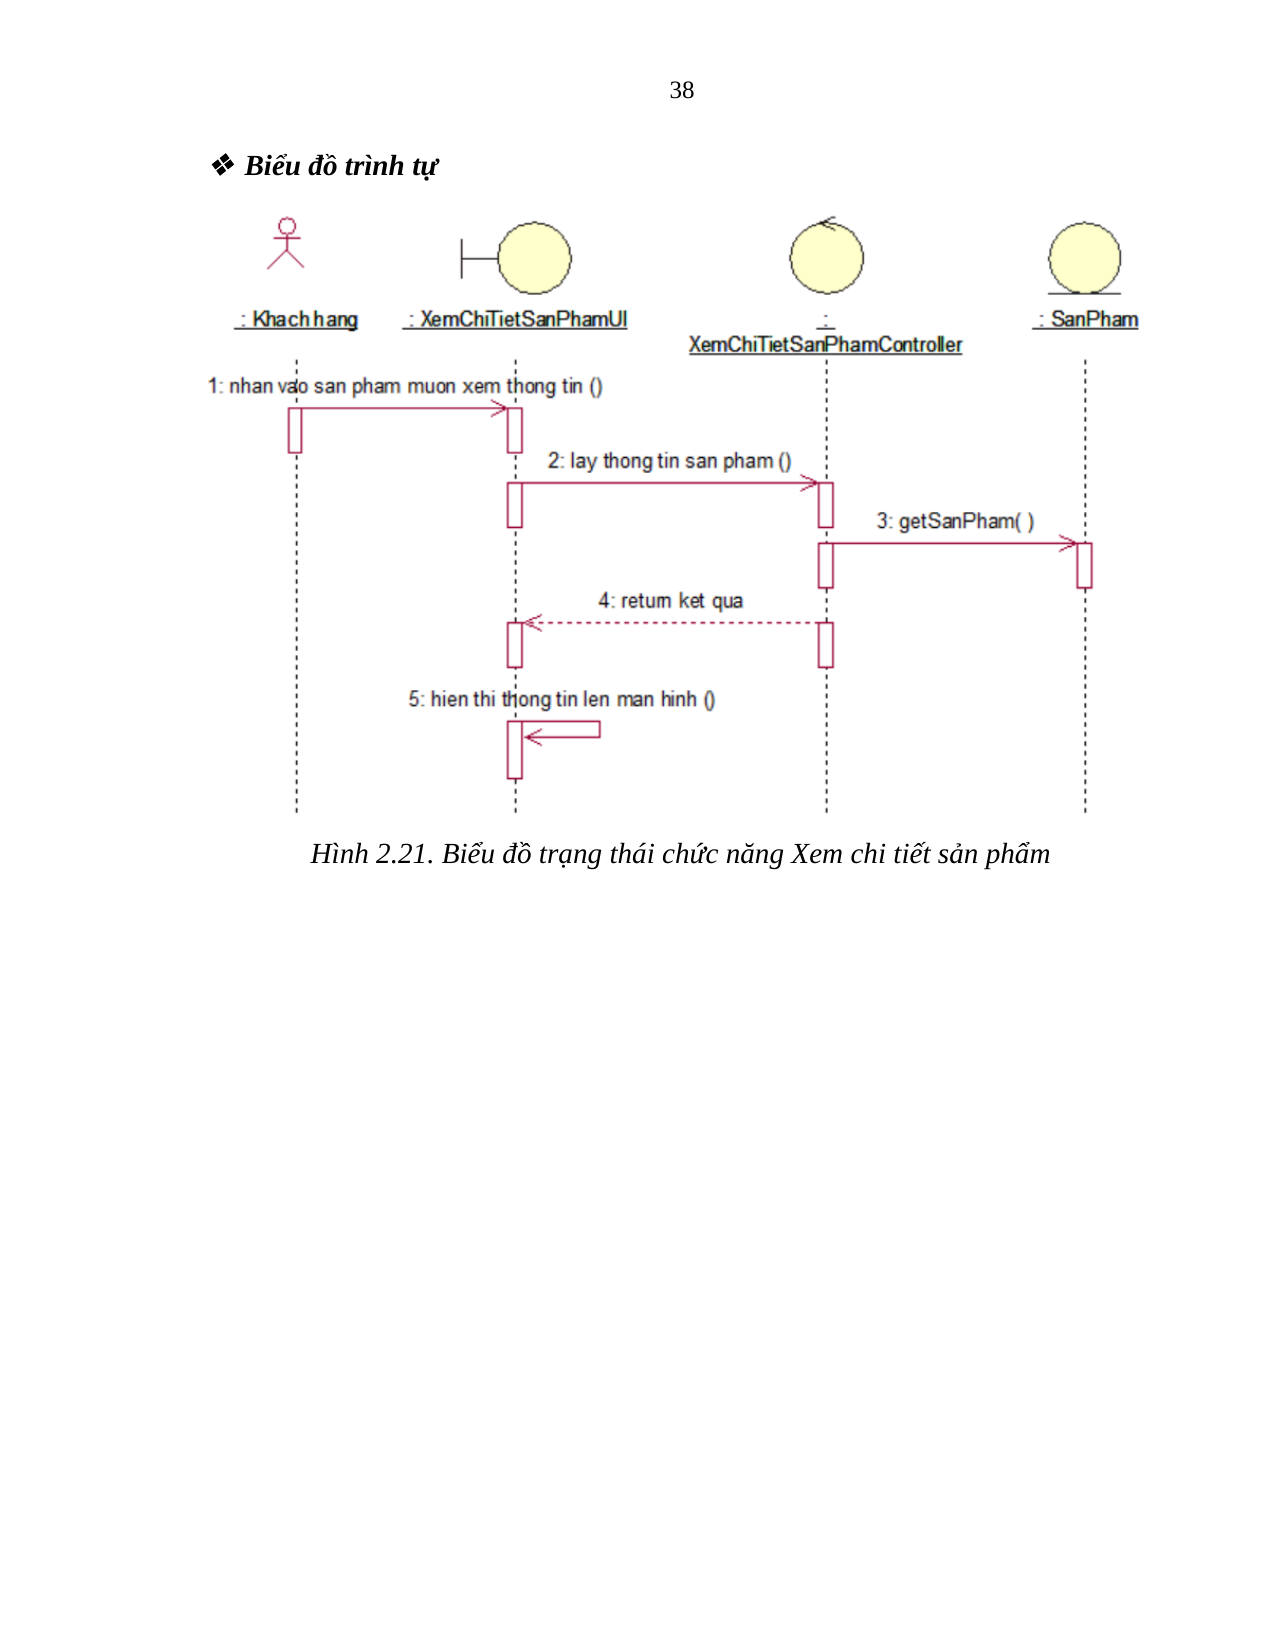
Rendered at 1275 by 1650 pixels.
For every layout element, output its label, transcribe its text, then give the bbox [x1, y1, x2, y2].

text Hình 2.21. Biểu đồ trạng thái chức năng Xem chi tiết sản phẩm [207, 836, 1157, 869]
picture [206, 206, 1157, 814]
list Biểu đồ trình tự [207, 148, 1157, 181]
